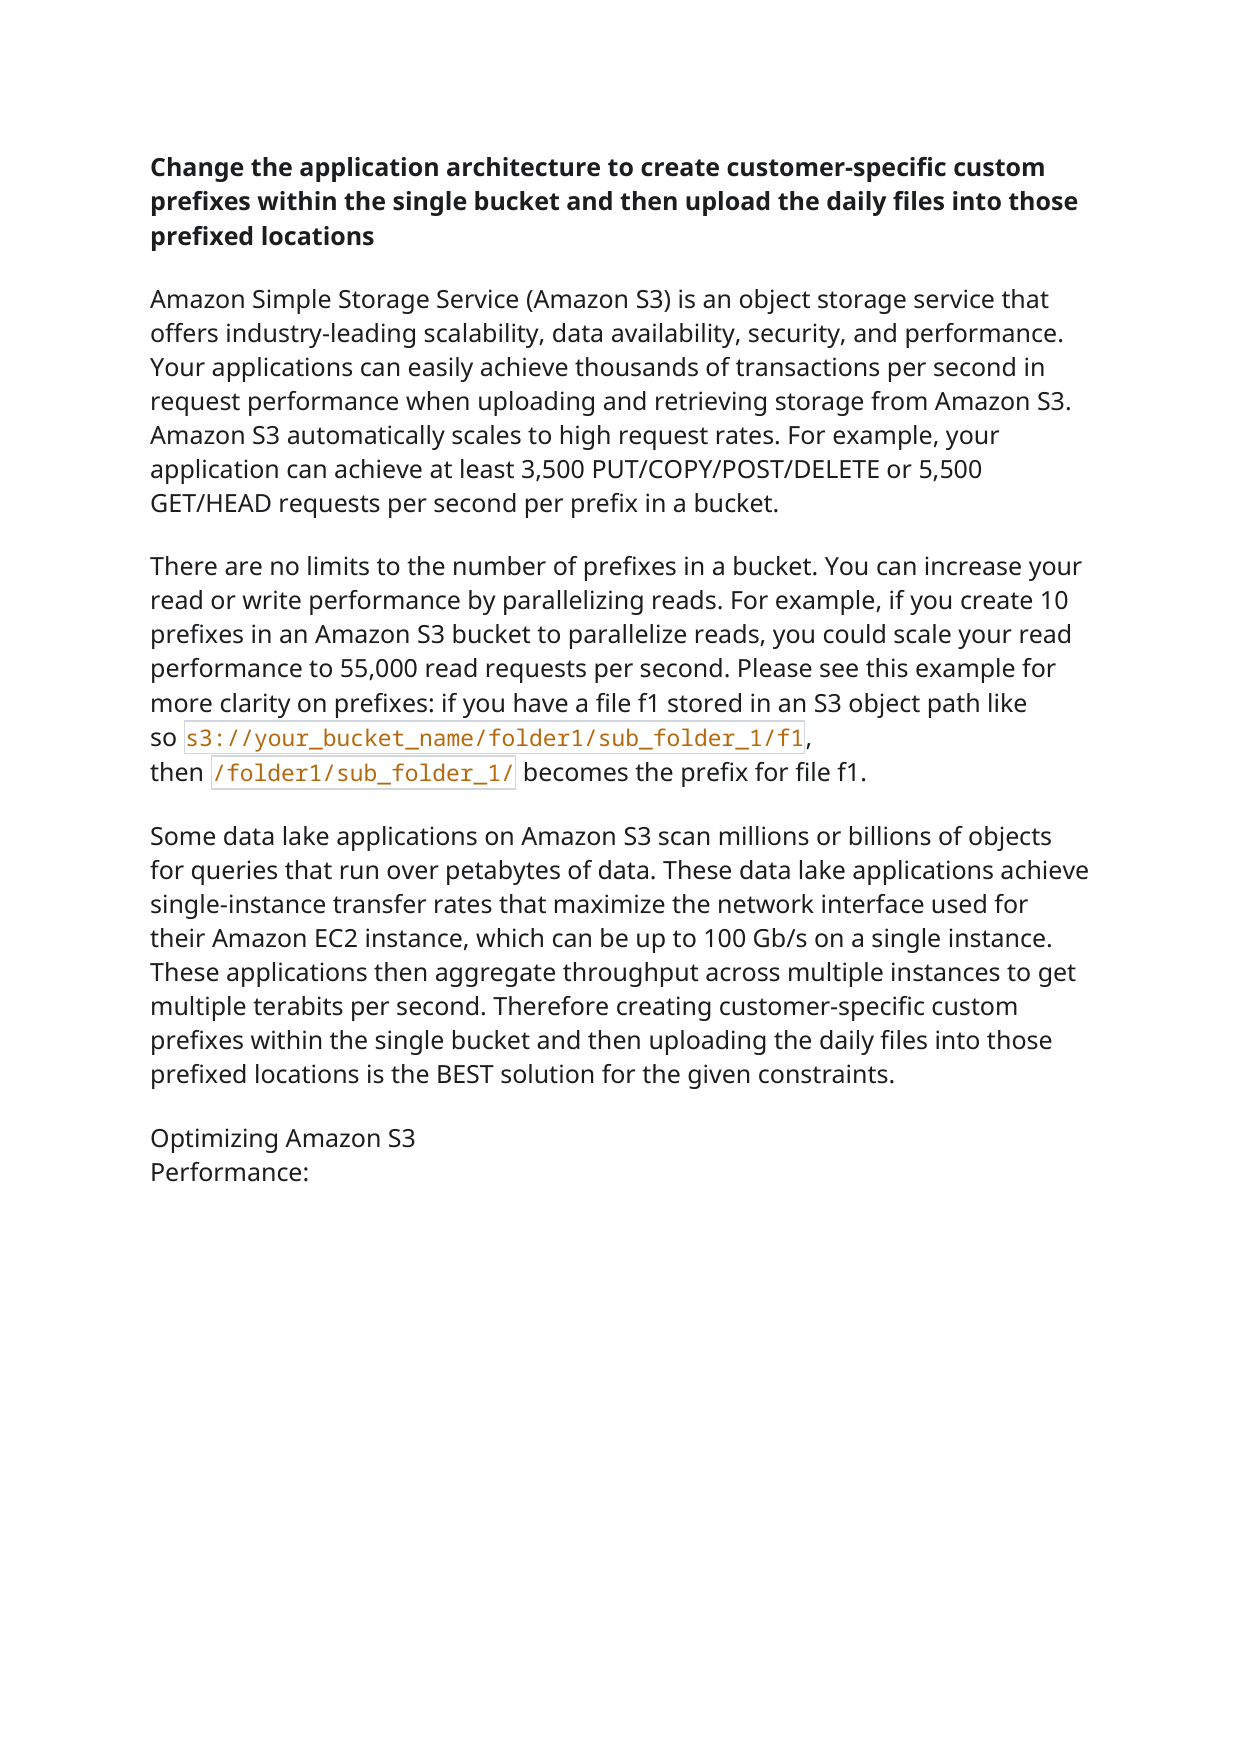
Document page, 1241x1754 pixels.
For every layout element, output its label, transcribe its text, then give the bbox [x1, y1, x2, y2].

text Change the application architecture to create customer-specific custom prefixes within the single bucket and then upload the daily files into those prefixed locations [150, 150, 1090, 252]
text Optimizing Amazon S3 Performance: via - https://docs.aws.amazon.com/AmazonS3/latest/dev/optimizing-performance.html [150, 1120, 1090, 1188]
text There are no limits to the number of prefixes in a bucket. You can increase your read or write performance by parallelizing reads. For example, if you create 10 prefixes in an Amazon S3 bucket to parallelize reads, you could scale your read performance to 55,000 read requests per second. Please see this example for more clarity on prefixes: if you have a file f1 stored in an S3 object path like so s3://your_bucket_name/folder1/sub_folder_1/f1, then /folder1/sub_folder_1/ becomes the prefix for file f1. [150, 549, 1090, 789]
text Amazon Simple Storage Service (Amazon S3) is an object storage service that offers industry-leading scalability, data availability, security, and performance. Your applications can easily achieve thousands of transactions per second in request performance when uploading and retrieving storage from Amazon S3. Amazon S3 automatically scales to high request rates. For example, your application can achieve at least 3,500 PUT/COPY/POST/DELETE or 5,500 GET/HEAD requests per second per prefix in a bucket. [150, 281, 1090, 520]
text Some data lake applications on Amazon S3 scan millions or billions of objects for queries that run over petabytes of data. These data lake applications achieve single-instance transfer rates that maximize the network interface used for their Amazon EC2 instance, which can be up to 100 Gb/s on a single instance. These applications then aggregate throughput across multiple instances to get multiple terabits per second. Therefore creating customer-specific custom prefixes within the single bucket and then uploading the daily files into those prefixed locations is the BEST solution for the given constraints. [150, 819, 1090, 1091]
